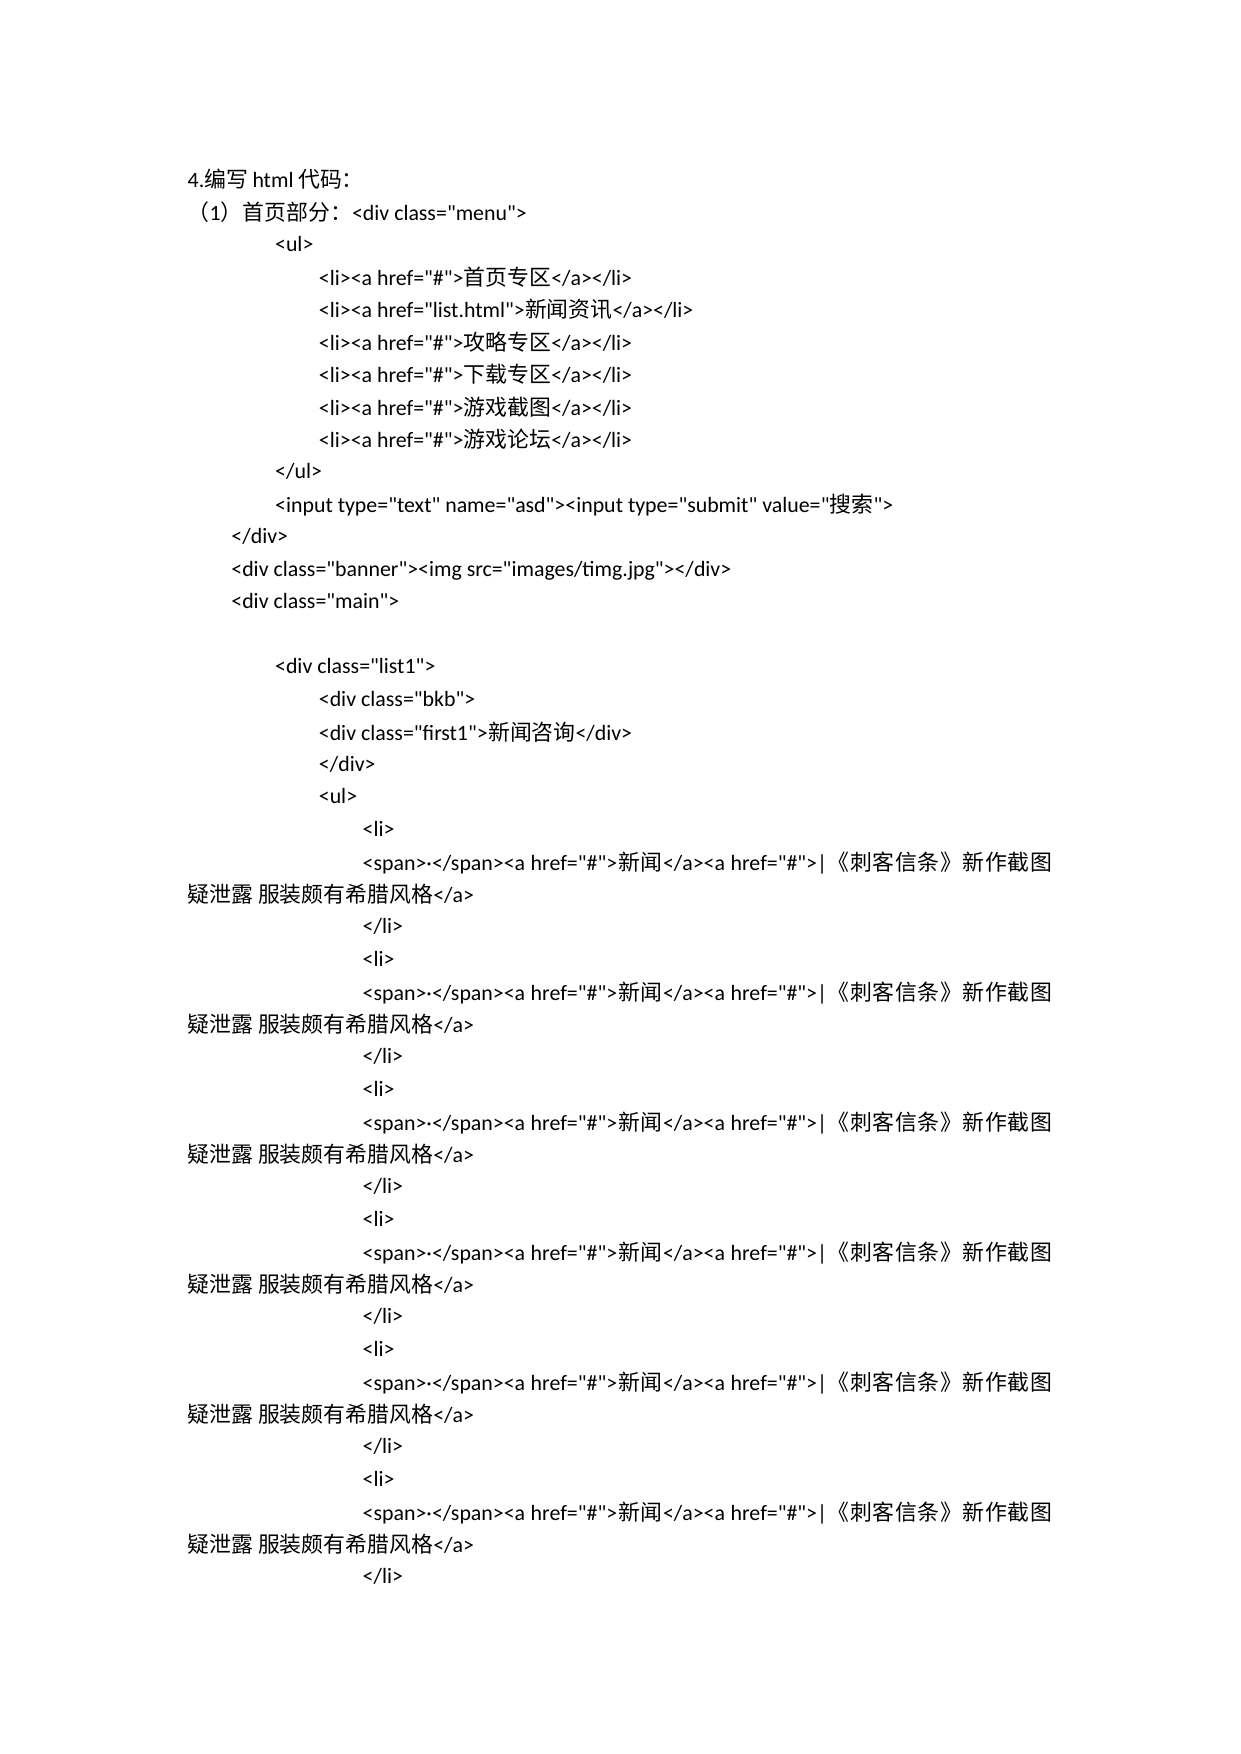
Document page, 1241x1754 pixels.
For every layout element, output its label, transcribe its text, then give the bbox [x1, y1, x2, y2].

text <li><a href="list.html">新闻资讯</a></li> [187, 292, 1053, 324]
text </ul> [187, 454, 1053, 487]
text <li> [187, 1332, 1053, 1364]
text <li> [187, 942, 1053, 974]
text </li> [187, 909, 1053, 942]
text </li> [187, 1299, 1053, 1332]
text <ul> [187, 779, 1053, 812]
text <div class="bkb"> [187, 682, 1053, 714]
text <li> [187, 1462, 1053, 1494]
text <li><a href="#">下载专区</a></li> [187, 357, 1053, 389]
text </li> [187, 1039, 1053, 1072]
text <input type="text" name="asd"><input type="submit" value="搜索"> [187, 487, 1053, 519]
text <ul> [187, 227, 1053, 259]
text </li> [187, 1429, 1053, 1462]
text （1）首页部分：<div class="menu"> [187, 194, 1053, 227]
text <li><a href="#">攻略专区</a></li> [187, 324, 1053, 357]
text <li><a href="#">首页专区</a></li> [187, 259, 1053, 292]
text <div class="list1"> [187, 649, 1053, 682]
text <span>·</span><a href="#">新闻</a><a href="#">|《刺客信条》新作截图疑泄露 服装颇有希腊风格</a> [187, 1104, 1053, 1169]
text <span>·</span><a href="#">新闻</a><a href="#">|《刺客信条》新作截图疑泄露 服装颇有希腊风格</a> [187, 974, 1053, 1039]
text <li> [187, 1072, 1053, 1104]
text <li><a href="#">游戏截图</a></li> [187, 389, 1053, 422]
text </div> [187, 519, 1053, 552]
text <div class="first1">新闻咨询</div> [187, 714, 1053, 747]
text <li> [187, 1202, 1053, 1234]
text <span>·</span><a href="#">新闻</a><a href="#">|《刺客信条》新作截图疑泄露 服装颇有希腊风格</a> [187, 1234, 1053, 1299]
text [187, 1494, 1053, 1559]
text 4.编写html代码： [187, 162, 1053, 194]
text <li><a href="#">游戏论坛</a></li> [187, 422, 1053, 454]
text </li> [187, 1169, 1053, 1202]
text <li> [187, 812, 1053, 844]
text </li> [187, 1559, 1053, 1592]
text <span>·</span><a href="#">新闻</a><a href="#">|《刺客信条》新作截图疑泄露 服装颇有希腊风格</a> [187, 844, 1053, 909]
text </div> [187, 747, 1053, 779]
text <div class="banner"><img src="images/timg.jpg"></div> [187, 552, 1053, 584]
text <div class="main"> [187, 584, 1053, 617]
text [187, 1364, 1053, 1429]
